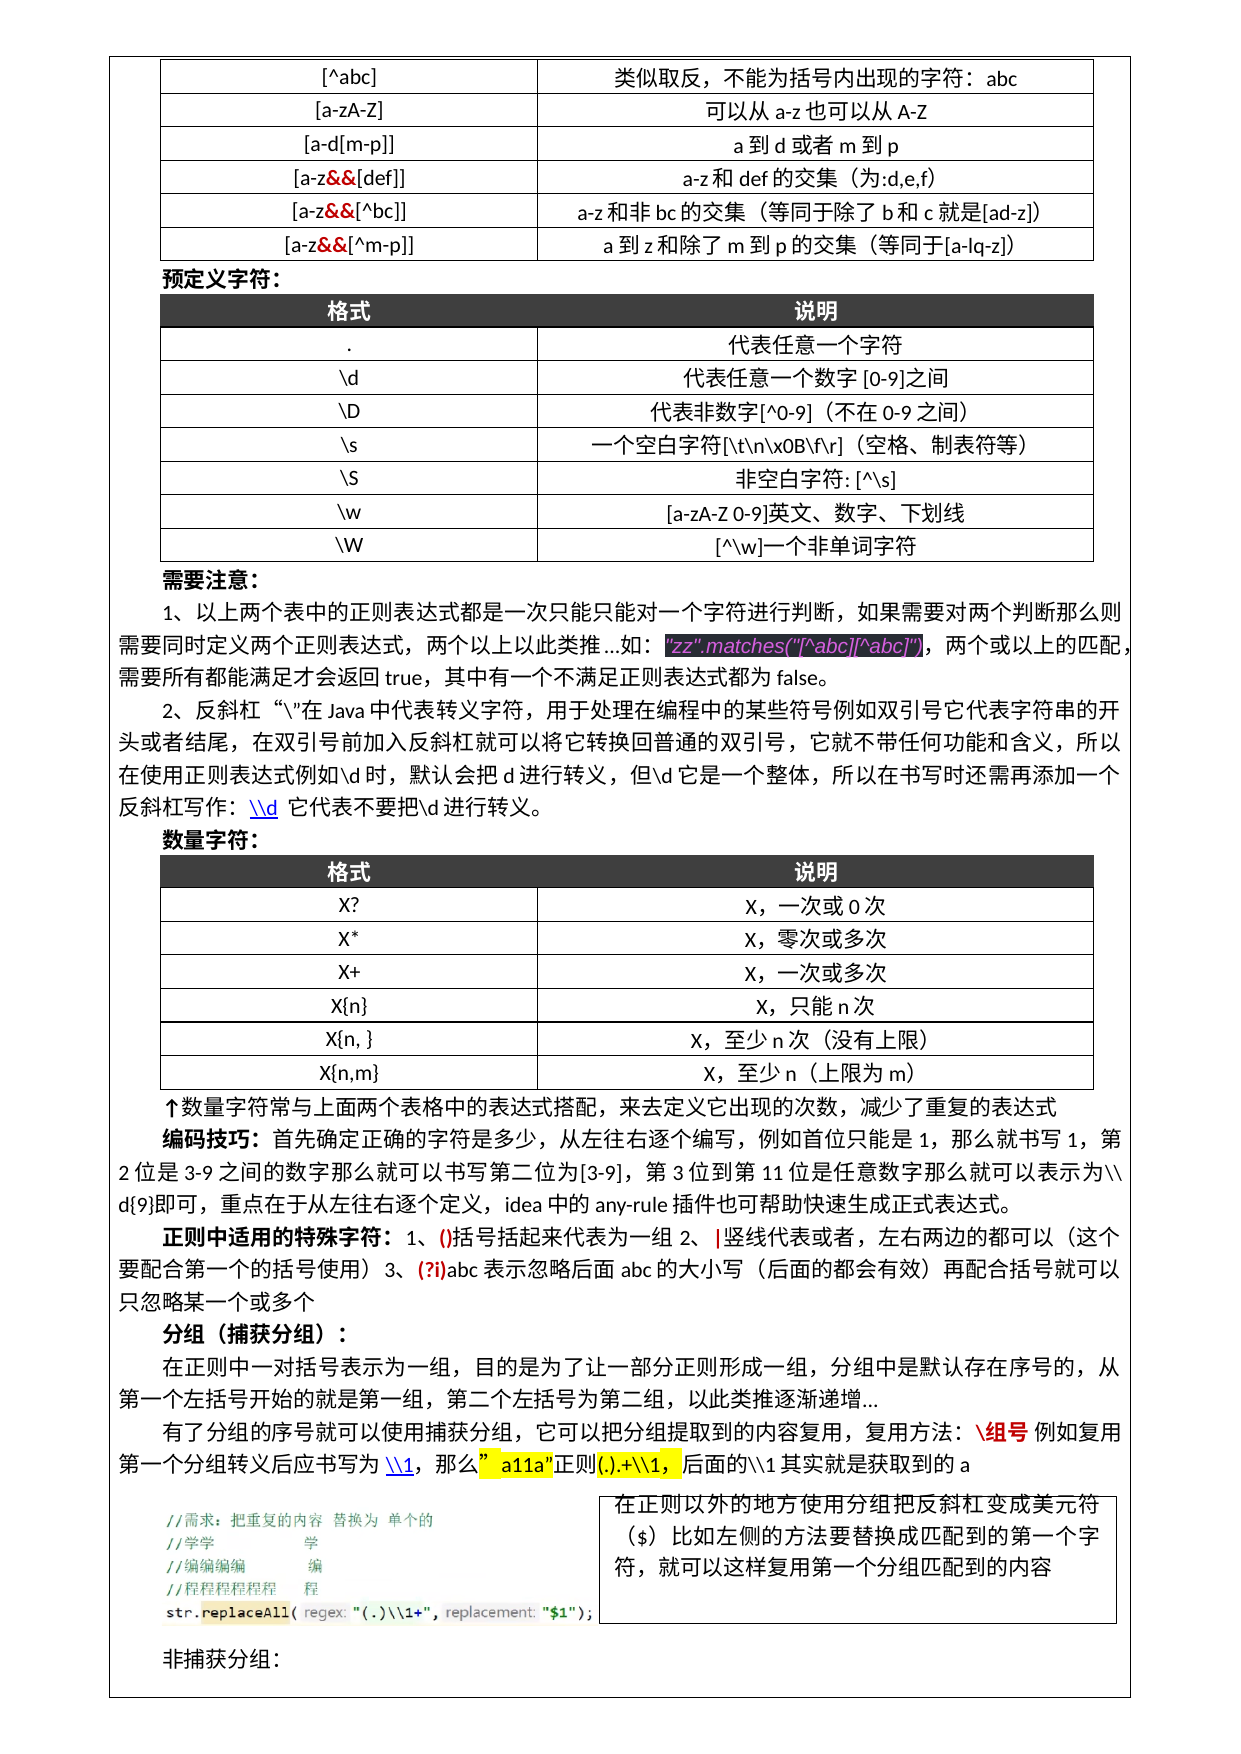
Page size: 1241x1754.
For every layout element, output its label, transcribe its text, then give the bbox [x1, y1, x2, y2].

list 反斜杠“\”在Java中代表转义字符，用于处理在编程中的某些符号例如双引号它代表字符串的开头或者结尾，在双引号前加入反斜杠就可以将它转换回普通的双引号，它就不带任何功能和含义，所以在使用正则表达式例如\d时，默认会把d进行转义，但\d它是一个整体，所以在书写时还需再添加一个反斜杠写作：\\d 它代表不要把\d进行转义。 [118, 692, 1122, 822]
table_header 说明 [538, 855, 1094, 887]
list ↑数量字符常与上面两个表格中的表达式搭配，来去定义它出现的次数，减少了重复的表达式 [118, 1089, 1122, 1122]
table_cell 非空白字符: [^\s] [538, 462, 1093, 494]
table_cell [a-z&&[^m-p]] [161, 228, 537, 260]
table_cell [^abc] [161, 60, 537, 93]
table_cell X，一次或多次 [538, 955, 1093, 988]
table_cell [а-zA-Z] [161, 94, 537, 126]
table_cell X，至少n（上限为m） [538, 1056, 1093, 1088]
table_cell a-z和def的交集（为:d,e,f） [538, 161, 1093, 193]
list 以上两个表中的正则表达式都是一次只能只能对一个字符进行判断，如果需要对两个判断那么则需要同时定义两个正则表达式，两个以上以此类推...如："zz".matches("[^abc][^abc]")，两个或以上的匹配，需要所有都能满足才会返回true，其中有一个不满足正则表达式都为false。 [118, 595, 1122, 692]
list 非捕获分组： [118, 1642, 1122, 1674]
table_cell a到d 或者m到p [538, 127, 1093, 160]
table_cell X，只能n次 [538, 989, 1093, 1021]
table_cell X? [161, 888, 537, 921]
table_cell [a-zA-Z 0-9]英文、数字、下划线 [538, 495, 1093, 528]
table_cell a-z和非bc的交集（等同于除了b和c 就是[ad-z]） [538, 194, 1093, 227]
table_cell \s [161, 428, 537, 461]
table_cell \d [161, 361, 537, 393]
table_cell 代表非数字[^0-9]（不在0-9之间） [538, 395, 1093, 427]
table_cell 一个空白字符[\t\n\x0B\f\r]（空格、制表符等） [538, 428, 1093, 461]
table_cell . [161, 328, 537, 360]
table_cell \W [161, 529, 537, 561]
table_cell X{n, } [161, 1023, 537, 1055]
list 编码技巧：首先确定正确的字符是多少，从左往右逐个编写，例如首位只能是1，那么就书写1，第2位是3-9之间的数字那么就可以书写第二位为[3-9]，第3位到第11位是任意数字那么就可以表示为\\d{9}即可，重点在于从左往右逐个定义，idea中的any-rule插件也可帮助快速生成正式表达式。 [118, 1122, 1122, 1219]
text 需要注意： [118, 562, 1122, 595]
picture [161, 1507, 599, 1626]
text 数量字符： [118, 822, 1122, 855]
table_cell a到z和除了m到p的交集（等同于[a-lq-z]） [538, 228, 1093, 260]
table_cell X，至少n次（没有上限） [538, 1023, 1093, 1055]
table_cell 代表任意一个字符 [538, 328, 1093, 360]
table_header 说明 [538, 294, 1094, 326]
table_cell X{n,m} [161, 1056, 537, 1088]
table_cell 代表任意一个数字 [0-9]之间 [538, 361, 1093, 393]
table_cell [a-z&&[def]] [161, 161, 537, 193]
list 正则中适用的特殊字符：1、()括号括起来代表为一组 2、|竖线代表或者，左右两边的都可以（这个要配合第一个的括号使用）3、(?i)abc 表示忽略后面abc的大小写（后面的都会有效）再配合括号就可以只忽略某一个或多个 [118, 1219, 1122, 1317]
list 分组（捕获分组）： [118, 1317, 1122, 1349]
list 在正则中一对括号表示为一组，目的是为了让一部分正则形成一组，分组中是默认存在序号的，从第一个左括号开始的就是第一组，第二个左括号为第二组，以此类推逐渐递增... [118, 1349, 1122, 1414]
table_header 格式 [160, 294, 538, 326]
table_cell 类似取反，不能为括号内出现的字符：abc [538, 60, 1093, 93]
table_cell X+ [161, 955, 537, 988]
table_cell X，一次或0次 [538, 888, 1093, 921]
table_cell [a-d[m-p]] [161, 127, 537, 160]
table_cell X，零次或多次 [538, 922, 1093, 954]
table_cell \w [161, 495, 537, 528]
text 预定义字符： [118, 261, 1122, 294]
table_cell [^\w]一个非单词字符 [538, 529, 1093, 561]
table_cell X{n} [161, 989, 537, 1021]
table_cell \S [161, 462, 537, 494]
table_cell 可以从a-z 也可以从A-Z [538, 94, 1093, 126]
table_cell X* [161, 922, 537, 954]
table_cell \D [161, 395, 537, 427]
list 有了分组的序号就可以使用捕获分组，它可以把分组提取到的内容复用，复用方法：\组号 例如复用第一个分组转义后应书写为 \\1，那么”a11a”正则(.).+\\1，后面的\\1其实就是获取到的a [118, 1414, 1122, 1479]
table_header 格式 [160, 855, 538, 887]
table_cell [a-z&&[^bc]] [161, 194, 537, 227]
